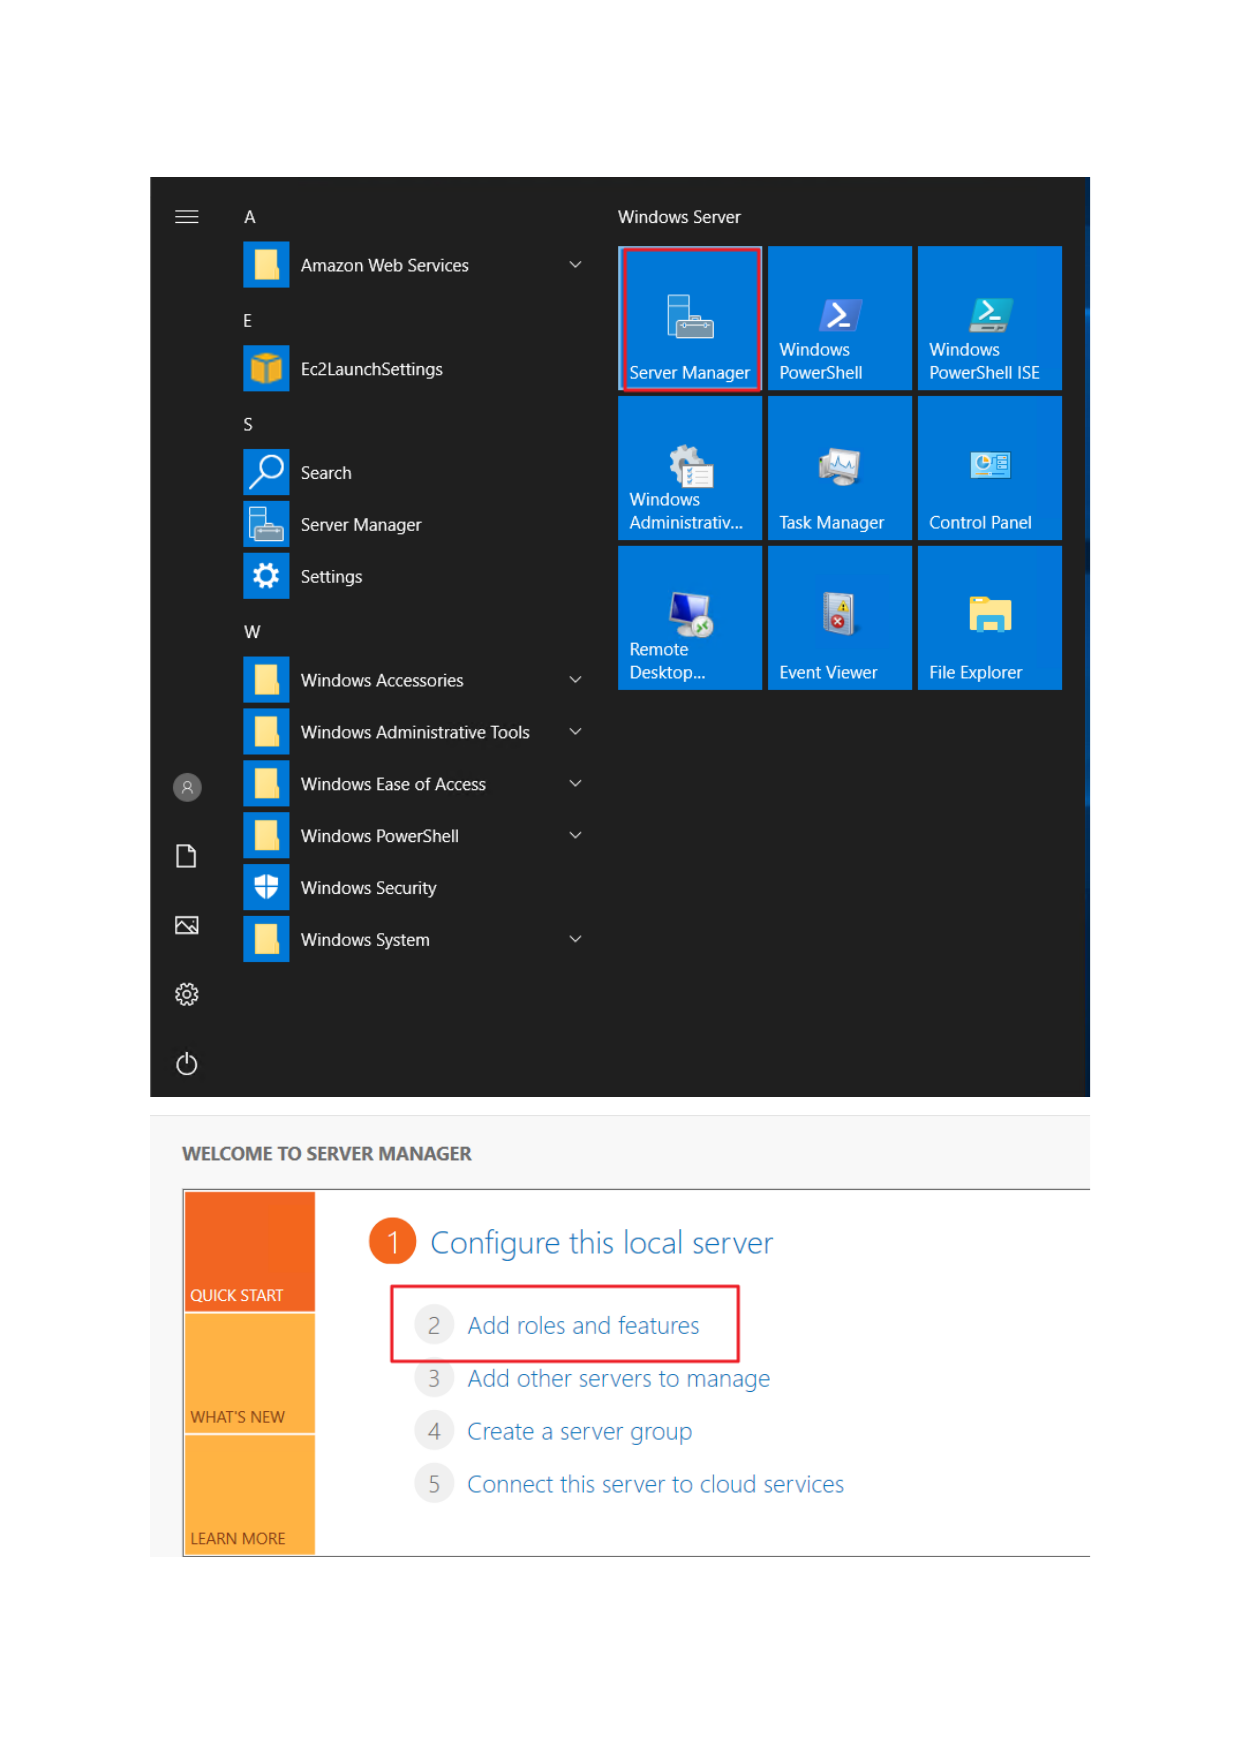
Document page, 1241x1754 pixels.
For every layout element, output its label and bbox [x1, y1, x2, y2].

picture [150, 177, 1091, 1097]
picture [150, 1115, 1091, 1557]
